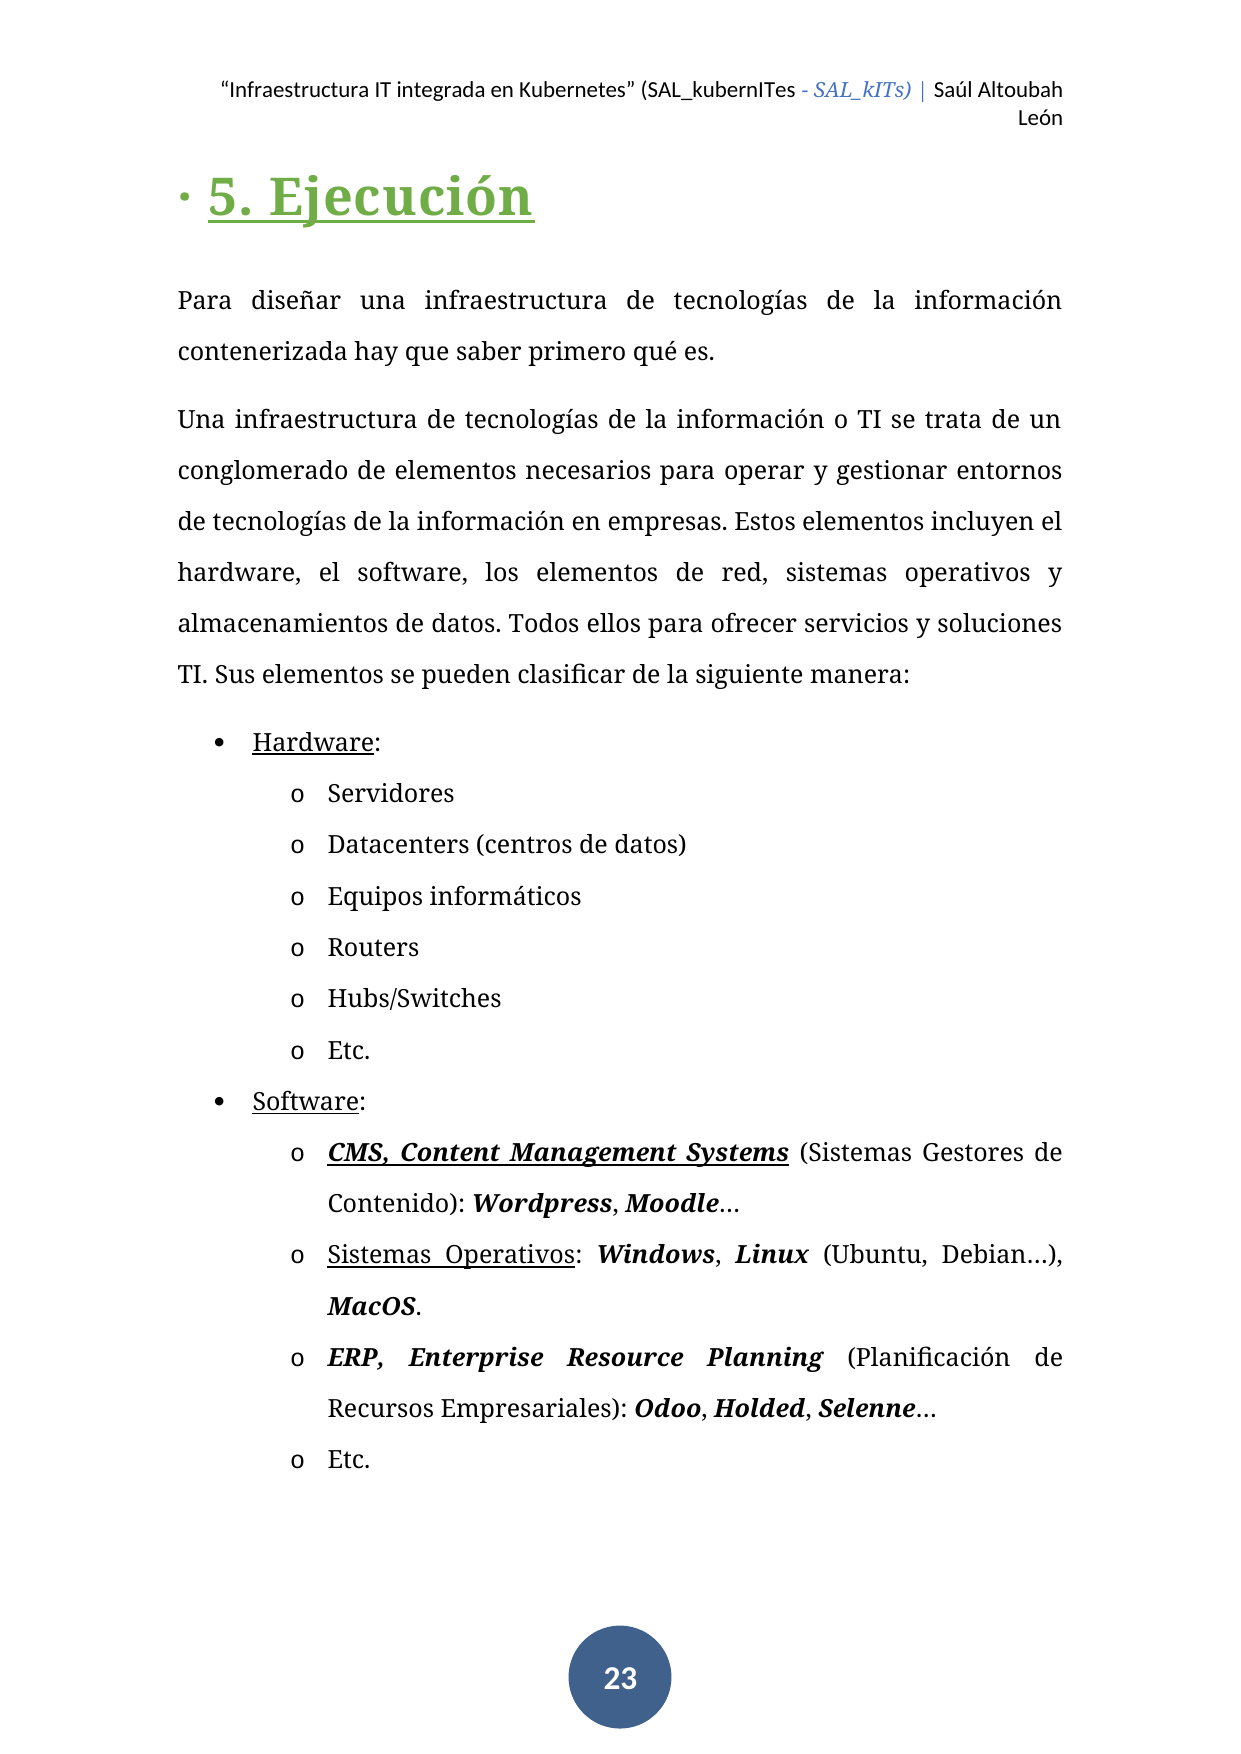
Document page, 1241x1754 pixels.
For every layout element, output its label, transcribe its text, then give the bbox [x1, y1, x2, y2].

list ERP, Enterprise Resource Planning (Planificación de Recursos Empresariales): Odoo, Holded, Selenne… [290, 1339, 1063, 1425]
list Software: [215, 1084, 1063, 1118]
text Para diseñar una infraestructura de tecnologías de la información contenerizada hay que saber primero qué es. [177, 283, 1063, 368]
list Sistemas Operativos: Windows, Linux (Ubuntu, Debian…), MacOS. [290, 1237, 1063, 1322]
text · 5. Ejecución [177, 160, 1063, 231]
list Etc. [290, 1442, 1063, 1476]
list Servidores [290, 776, 1063, 810]
list Hubs/Switches [290, 981, 1063, 1015]
text Una infraestructura de tecnologías de la información o TI se trata de un conglomerado de elementos necesarios para operar y gestionar entornos de tecnologías de la información en empresas. Estos elementos incluyen el hardware, el software, los elementos de red, sistemas operativos y almacenamientos de datos. Todos ellos para ofrecer servicios y soluciones TI. Sus elementos se pueden clasificar de la siguiente manera: [177, 402, 1063, 691]
list Datacenters (centros de datos) [290, 827, 1063, 861]
list Etc. [290, 1032, 1063, 1067]
list CMS, Content Management Systems (Sistemas Gestores de Contenido): Wordpress, Moodle… [290, 1135, 1063, 1220]
list Hardware: [215, 724, 1063, 759]
list Routers [290, 930, 1063, 964]
list Equipos informáticos [290, 878, 1063, 913]
